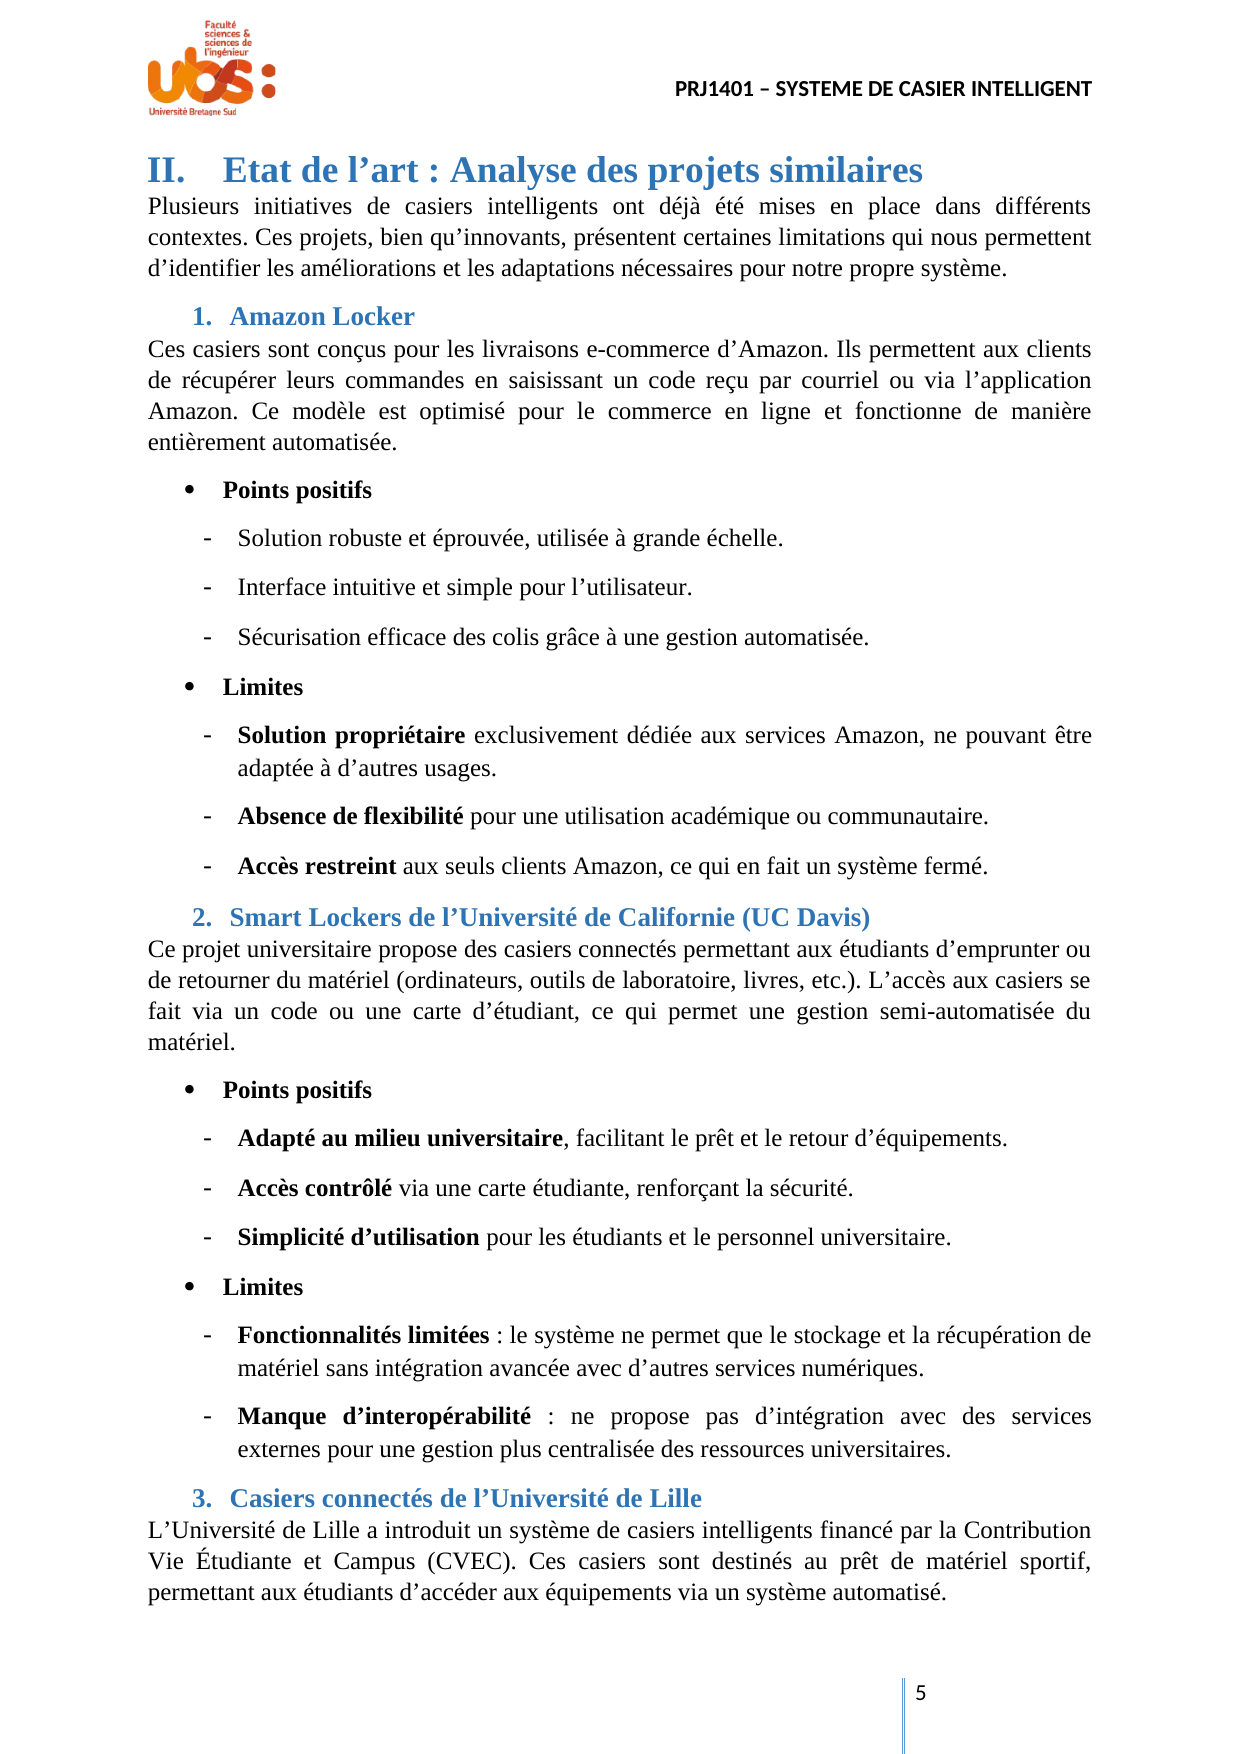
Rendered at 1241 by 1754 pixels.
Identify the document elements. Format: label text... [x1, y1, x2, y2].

list Adapté au milieu universitaire, facilitant le prêt et le retour d’équipements. [200, 1123, 1093, 1153]
list Interface intuitive et simple pour l’utilisateur. [200, 572, 1093, 603]
list Smart Lockers de l’Université de Californie (UC Davis) [192, 901, 1093, 932]
text Plusieurs initiatives de casiers intelligents ont déjà été mises en place dans différents contextes. Ces projets, bien qu’innovants, présentent certaines limitations qui nous permettent d’identifier les améliorations et les adaptations nécessaires pour notre propre système. [148, 191, 1093, 282]
list Sécurisation efficace des colis grâce à une gestion automatisée. [200, 622, 1093, 653]
text Ces casiers sont conçus pour les livraisons e-commerce d’Amazon. Ils permettent aux clients de récupérer leurs commandes en saisissant un code reçu par courriel ou via l’application Amazon. Ce modèle est optimisé pour le commerce en ligne et fonctionne de manière entièrement automatisée. [148, 334, 1093, 456]
list Accès contrôlé via une carte étudiante, renforçant la sécurité. [200, 1173, 1093, 1203]
list Solution robuste et éprouvée, utilisée à grande échelle. [200, 523, 1093, 553]
text L’Université de Lille a introduit un système de casiers intelligents financé par la Contribution Vie Étudiante et Campus (CVEC). Ces casiers sont destinés au prêt de matériel sportif, permettant aux étudiants d’accéder aux équipements via un système automatisé. [148, 1515, 1093, 1606]
list Points positifs [185, 1075, 1093, 1104]
list Points positifs [185, 475, 1093, 504]
list Absence de flexibilité pour une utilisation académique ou communautaire. [200, 801, 1093, 832]
list Manque d’interopérabilité : ne propose pas d’intégration avec des services externes pour une gestion plus centralisée des ressources universitaires. [200, 1401, 1093, 1463]
text Etat de l’art : Analyse des projets similaires [185, 148, 1093, 191]
list Simplicité d’utilisation pour les étudiants et le personnel universitaire. [200, 1222, 1093, 1253]
list Accès restreint aux seuls clients Amazon, ce qui en fait un système fermé. [200, 851, 1093, 882]
list Amazon Locker [192, 301, 1093, 332]
picture [147, 20, 276, 116]
list Limites [185, 672, 1093, 701]
text Ce projet universitaire propose des casiers connectés permettant aux étudiants d’emprunter ou de retourner du matériel (ordinateurs, outils de laboratoire, livres, etc.). L’accès aux casiers se fait via un code ou une carte d’étudiant, ce qui permet une gestion semi-automatisée du matériel. [148, 934, 1093, 1056]
list Limites [185, 1272, 1093, 1301]
list Fonctionnalités limitées : le système ne permet que le stockage et la récupération de matériel sans intégration avancée avec d’autres services numériques. [200, 1320, 1093, 1382]
list Casiers connectés de l’Université de Lille [192, 1482, 1093, 1513]
list Solution propriétaire exclusivement dédiée aux services Amazon, ne pouvant être adaptée à d’autres usages. [200, 720, 1093, 782]
